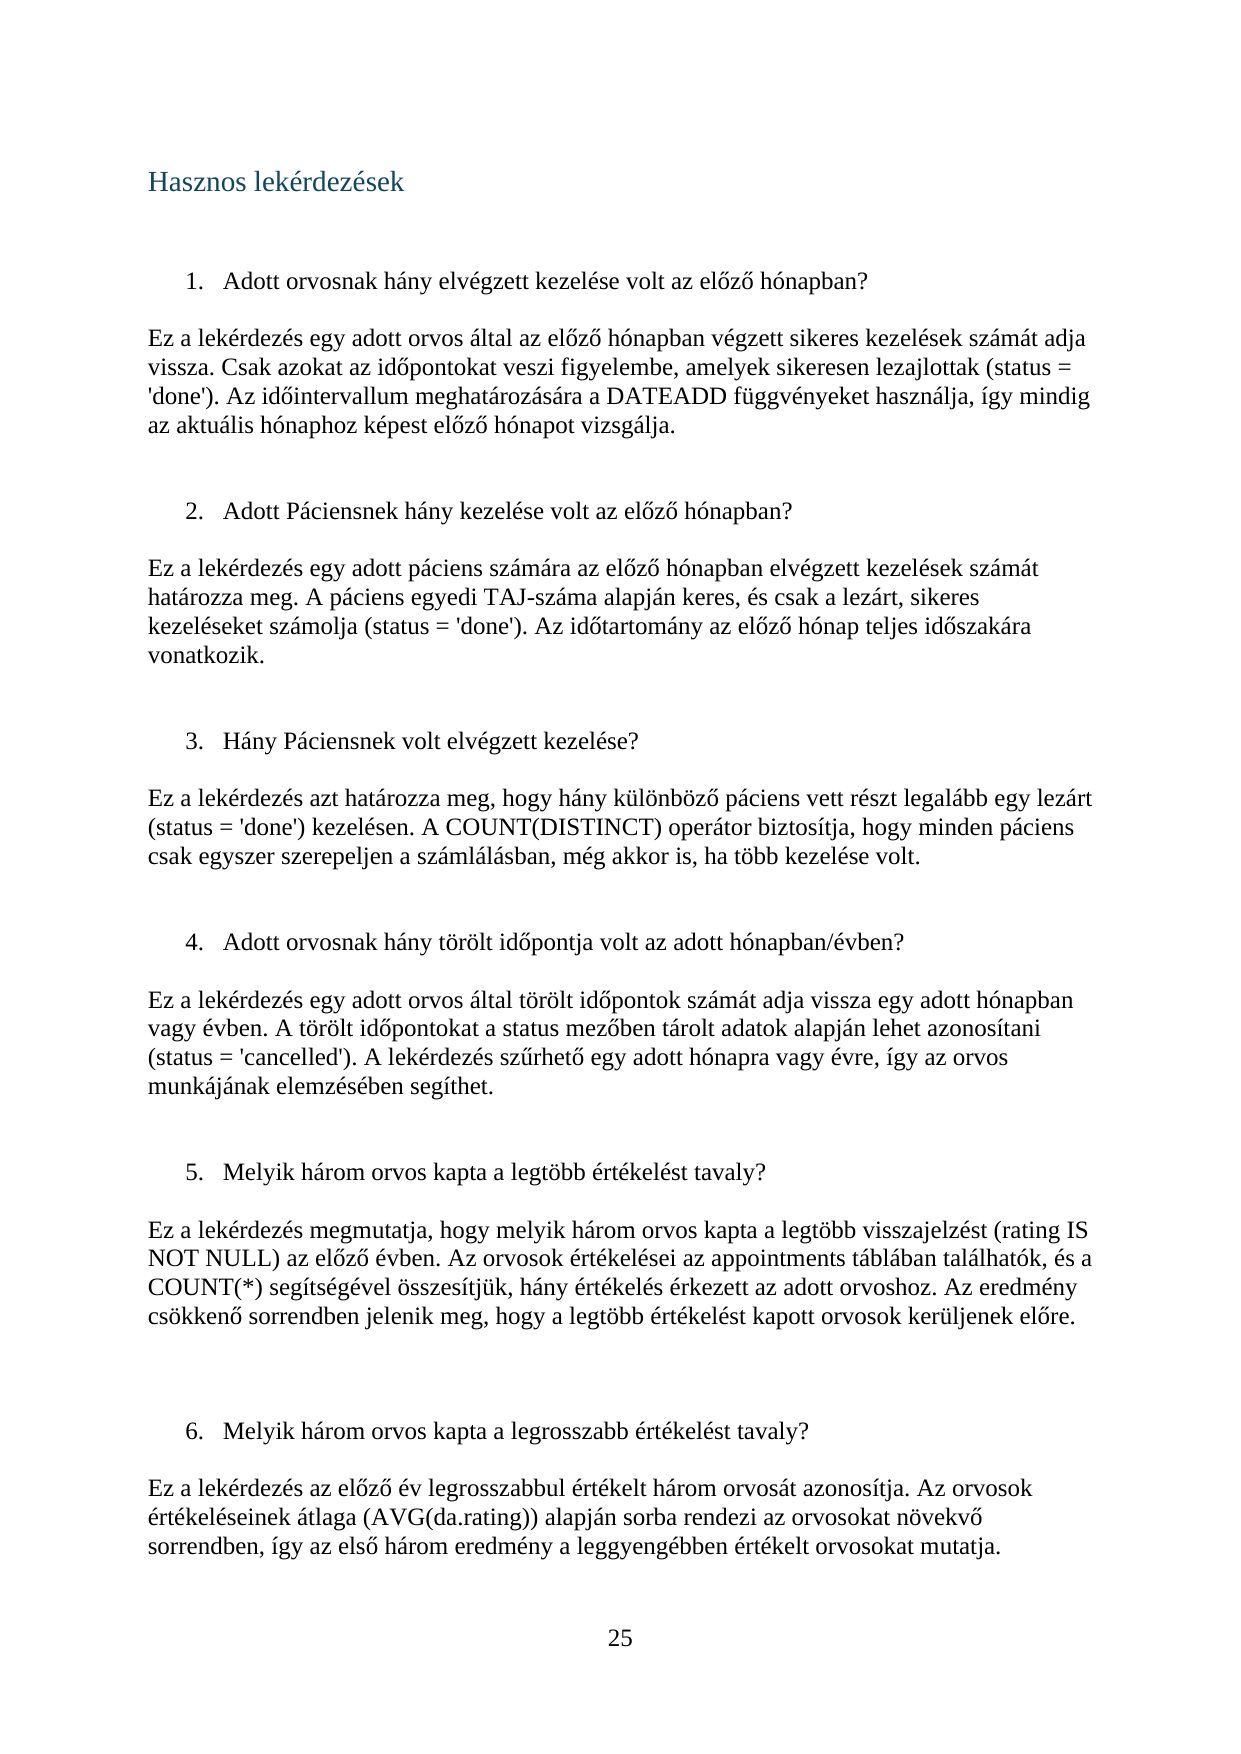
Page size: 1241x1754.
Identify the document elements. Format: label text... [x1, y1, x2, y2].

text Ez a lekérdezés egy adott orvos által törölt időpontok számát adja vissza egy adott hónapban vagy évben. A törölt időpontokat a status mezőben tárolt adatok alapján lehet azonosítani (status = 'cancelled'). A lekérdezés szűrhető egy adott hónapra vagy évre, így az orvos munkájának elemzésében segíthet. [148, 985, 1093, 1100]
subtitle Hasznos lekérdezések [148, 164, 1093, 198]
text Ez a lekérdezés megmutatja, hogy melyik három orvos kapta a legtöbb visszajelzést (rating IS NOT NULL) az előző évben. Az orvosok értékelései az appointments táblában találhatók, és a COUNT(*) segítségével összesítjük, hány értékelés érkezett az adott orvoshoz. Az eredmény csökkenő sorrendben jelenik meg, hogy a legtöbb értékelést kapott orvosok kerüljenek előre. [148, 1215, 1093, 1330]
text Ez a lekérdezés az előző év legrosszabbul értékelt három orvosát azonosítja. Az orvosok értékeléseinek átlaga (AVG(da.rating)) alapján sorba rendezi az orvosokat növekvő sorrendben, így az első három eredmény a leggyengébben értékelt orvosokat mutatja. [148, 1473, 1093, 1560]
text Ez a lekérdezés egy adott páciens számára az előző hónapban elvégzett kezelések számát határozza meg. A páciens egyedi TAJ-száma alapján keres, és csak a lezárt, sikeres kezeléseket számolja (status = 'done'). Az időtartomány az előző hónap teljes időszakára vonatkozik. [148, 553, 1093, 668]
list Adott Páciensnek hány kezelése volt az előző hónapban? [185, 496, 1093, 525]
text Ez a lekérdezés egy adott orvos által az előző hónapban végzett sikeres kezelések számát adja vissza. Csak azokat az időpontokat veszi figyelembe, amelyek sikeresen lezajlottak (status = 'done'). Az időintervallum meghatározására a DATEADD függvényeket használja, így mindig az aktuális hónaphoz képest előző hónapot vizsgálja. [148, 323, 1093, 438]
list Melyik három orvos kapta a legtöbb értékelést tavaly? [185, 1157, 1093, 1186]
text Ez a lekérdezés azt határozza meg, hogy hány különböző páciens vett részt legalább egy lezárt (status = 'done') kezelésen. A COUNT(DISTINCT) operátor biztosítja, hogy minden páciens csak egyszer szerepeljen a számlálásban, még akkor is, ha több kezelése volt. [148, 783, 1093, 870]
list Melyik három orvos kapta a legrosszabb értékelést tavaly? [185, 1416, 1093, 1445]
list Hány Páciensnek volt elvégzett kezelése? [185, 726, 1093, 755]
list Adott orvosnak hány törölt időpontja volt az adott hónapban/évben? [185, 927, 1093, 956]
list Adott orvosnak hány elvégzett kezelése volt az előző hónapban? [185, 266, 1093, 295]
